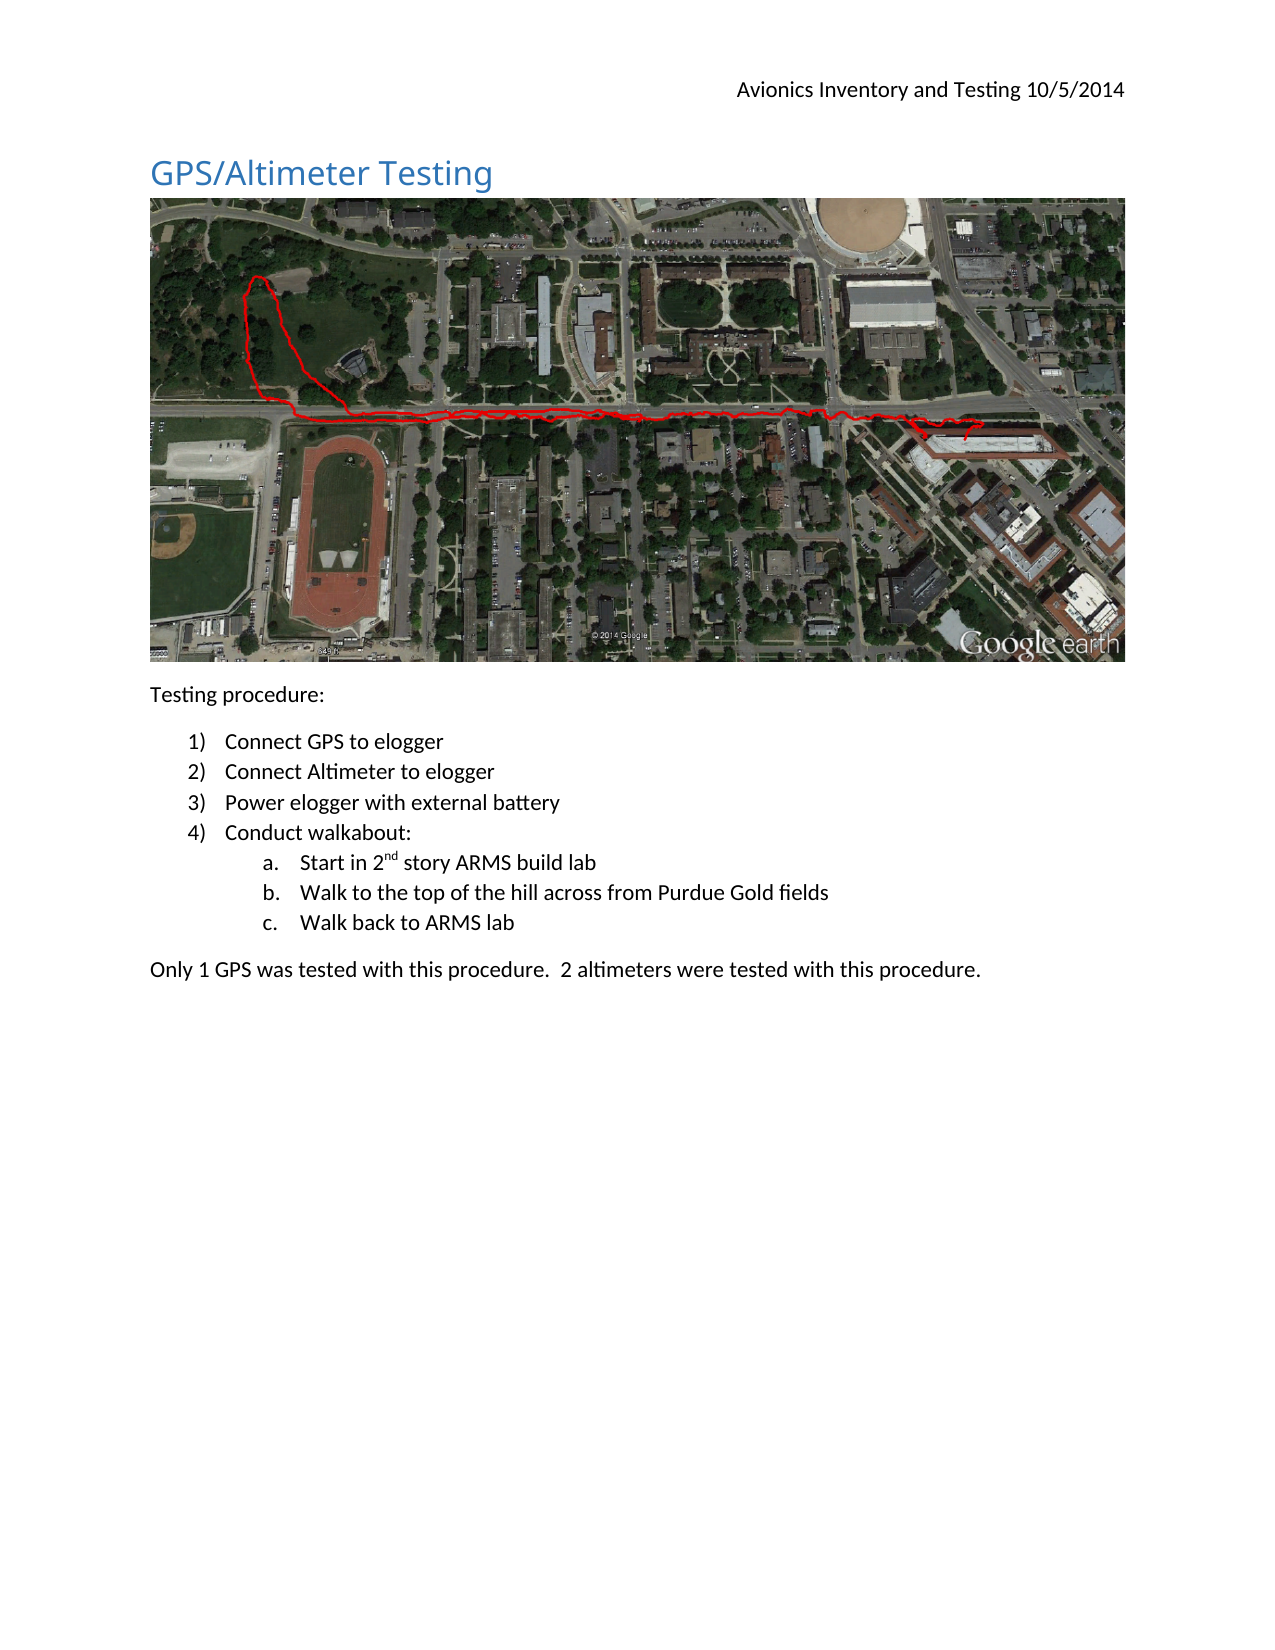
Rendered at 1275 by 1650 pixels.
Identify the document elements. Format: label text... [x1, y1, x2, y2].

list Walk to the top of the hill across from Purdue Gold fields [262, 878, 1125, 906]
list Connect GPS to elogger [187, 727, 1125, 755]
list Power elogger with external battery [187, 788, 1125, 816]
text Only 1 GPS was tested with this procedure. 2 altimeters were tested with this procedure. [150, 955, 1125, 983]
list Walk back to ARMS lab [262, 908, 1125, 936]
list Conduct walkabout: [187, 818, 1125, 846]
list Connect Altimeter to elogger [187, 757, 1125, 785]
list Start in 2nd story ARMS build lab [262, 848, 1125, 876]
subtitle GPS/Altimeter Testing [150, 150, 1125, 195]
text Testing procedure: [150, 680, 1125, 708]
picture [150, 198, 1125, 662]
